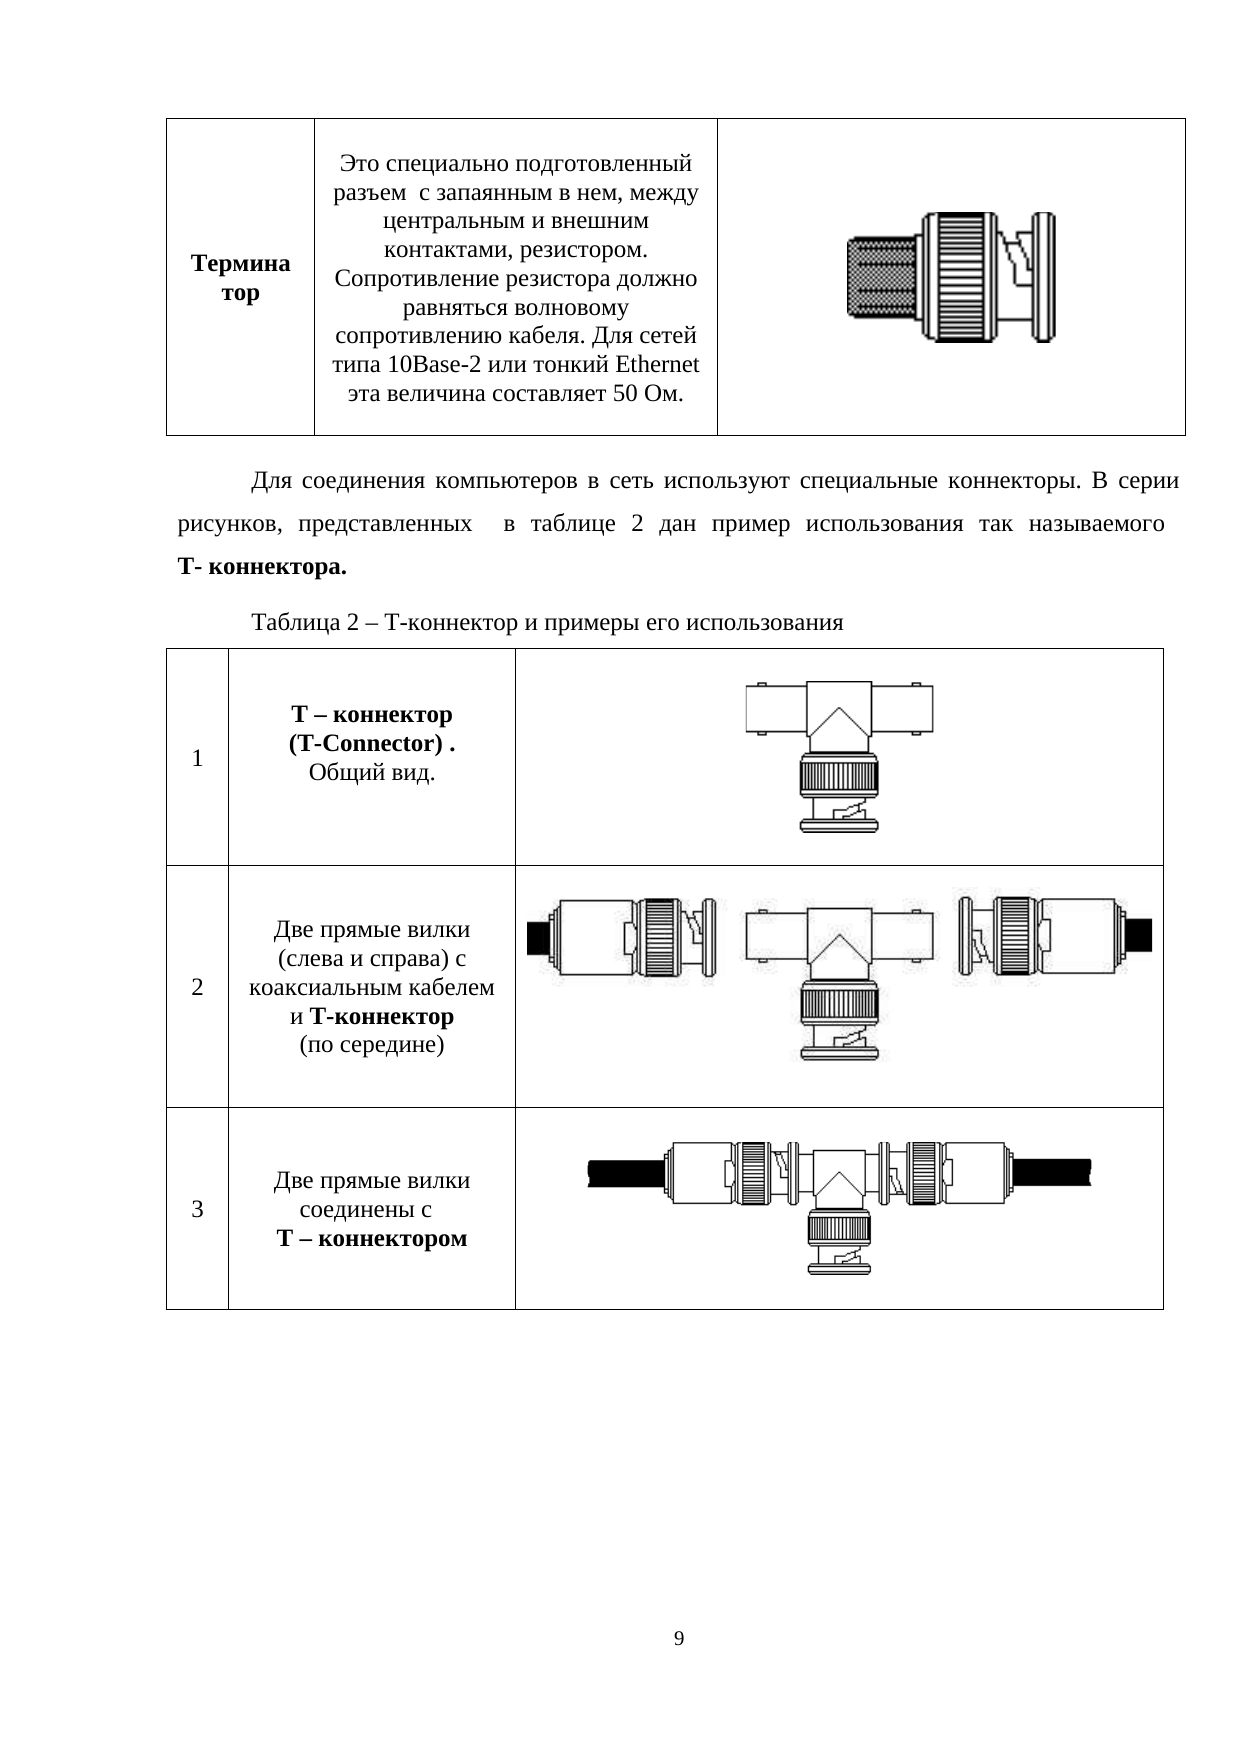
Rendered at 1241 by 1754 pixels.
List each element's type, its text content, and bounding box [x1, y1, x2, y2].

table_cell Это специально подготовленный разъем с запаянным в нем, между центральным и внешним контактами, резистором. Сопротивление резистора должно равняться волновому сопротивлению кабеля. Для сетей типа 10Base-2 или тонкий Ethernet эта величина составляет 50 Ом. [315, 119, 717, 435]
table_cell Две прямые вилки соединены с Т – коннектором [229, 1108, 515, 1309]
table_cell 3 [167, 1108, 228, 1309]
table_header 1 [167, 649, 228, 865]
table_cell Терминатор [167, 119, 314, 435]
table_cell [516, 1108, 1163, 1309]
picture [847, 212, 1056, 343]
table_cell [516, 866, 1163, 1107]
table_header [516, 649, 1163, 865]
table_cell 2 [167, 866, 228, 1107]
picture [587, 1142, 1092, 1275]
picture [745, 681, 934, 833]
text Для соединения компьютеров в сеть используют специальные коннекторы. В серии рисунков, представленных в таблице 2 дан пример использования так называемого Т- коннектора. [177, 465, 1181, 580]
table_header Т – коннектор (T-Connector) . Общий вид. [229, 649, 515, 865]
table_cell Две прямые вилки (слева и справа) с коаксиальным кабелем и Т-коннектор (по середине) [229, 866, 515, 1107]
picture [527, 887, 1153, 1086]
table_cell [718, 119, 1185, 435]
text Таблица 2 – Т-коннектор и примеры его использования [177, 607, 1181, 636]
